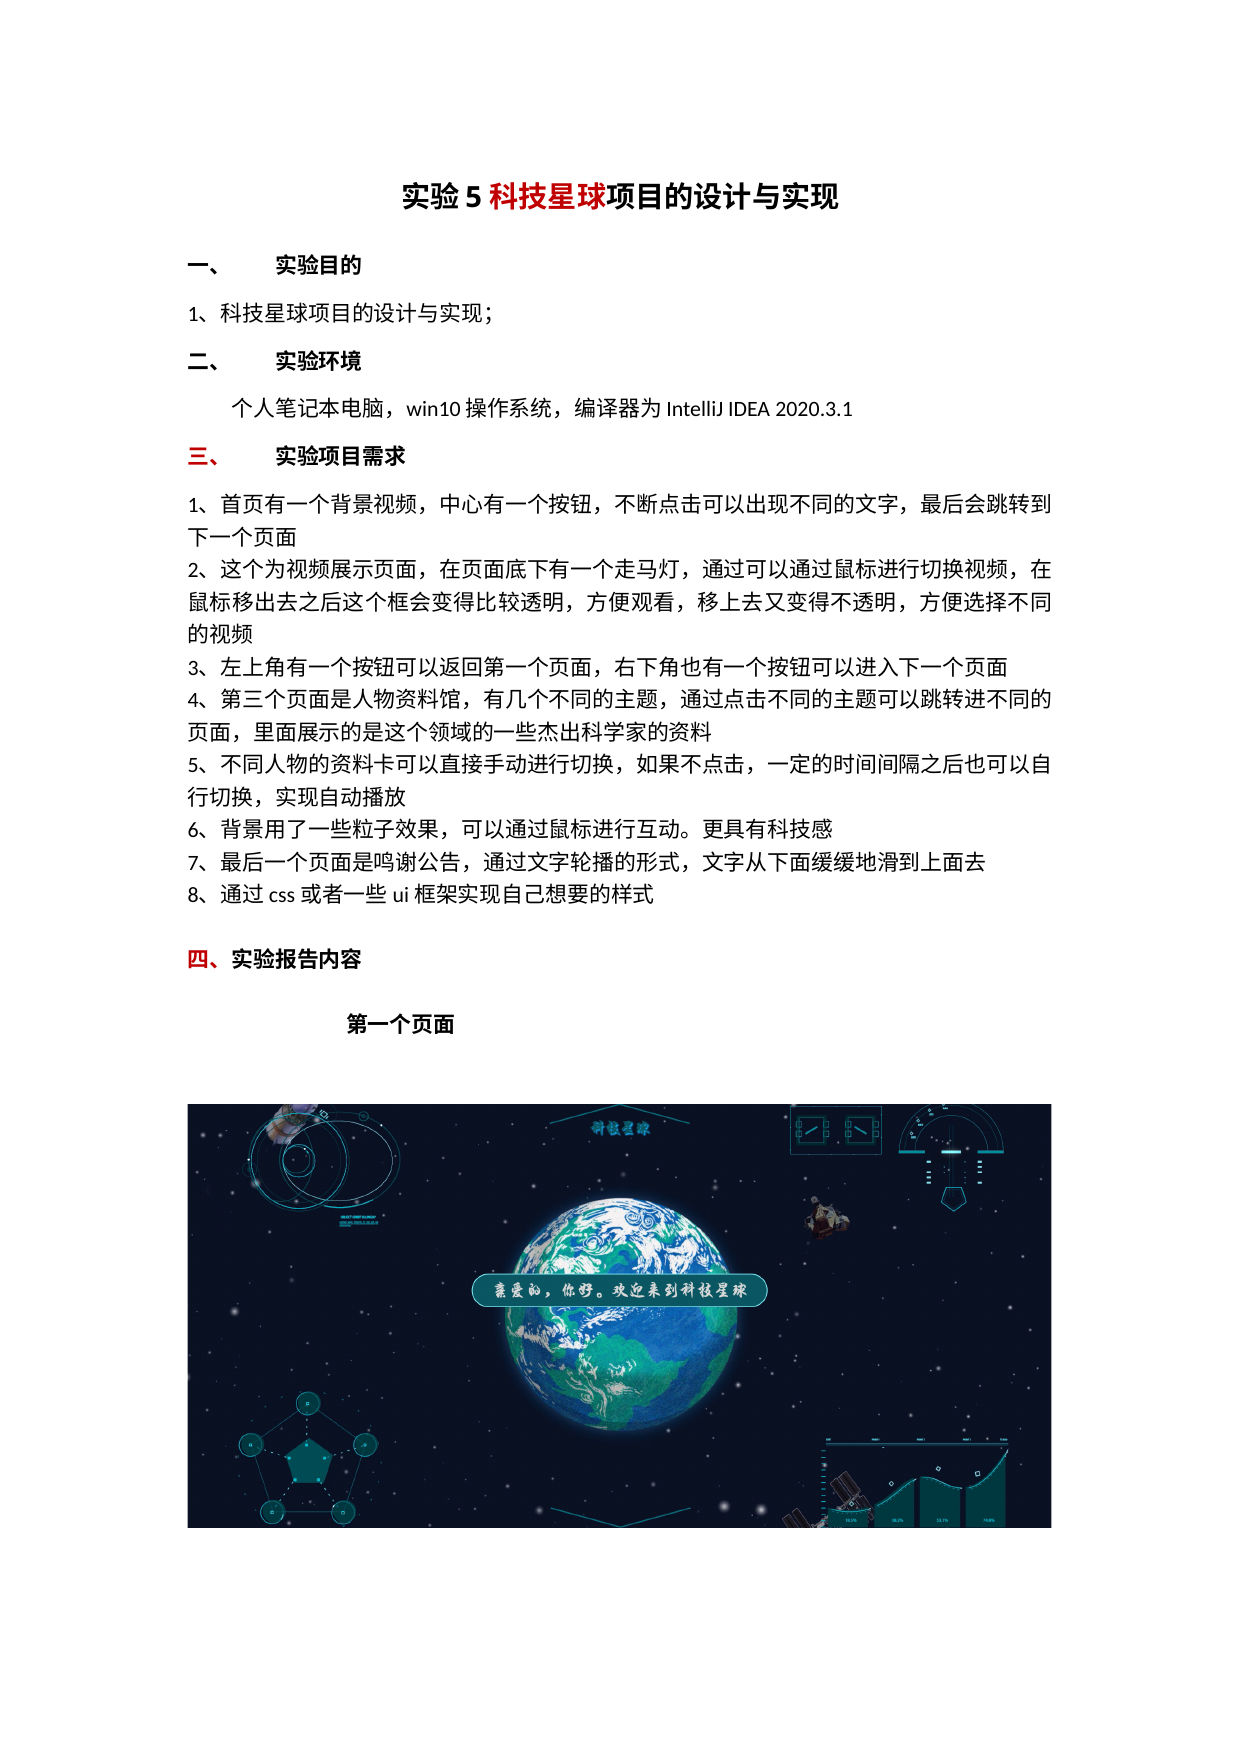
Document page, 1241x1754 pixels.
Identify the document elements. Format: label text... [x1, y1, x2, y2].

list 实验5 科技星球项目的设计与实现 [187, 162, 1053, 227]
list 首页有一个背景视频，中心有一个按钮，不断点击可以出现不同的文字，最后会跳转到下一个页面 [187, 487, 1053, 552]
list 背景用了一些粒子效果，可以通过鼠标进行互动。更具有科技感 [187, 812, 1053, 844]
list 最后一个页面是鸣谢公告，通过文字轮播的形式，文字从下面缓缓地滑到上面去 [187, 844, 1053, 877]
list 第三个页面是人物资料馆，有几个不同的主题，通过点击不同的主题可以跳转进不同的页面，里面展示的是这个领域的一些杰出科学家的资料 [187, 682, 1053, 747]
list 第一个页面 [187, 1007, 1053, 1039]
list 实验环境 [187, 344, 1053, 376]
text 个人笔记本电脑，win10操作系统，编译器为IntelliJ IDEA 2020.3.1 [187, 391, 1053, 423]
list 实验项目需求 [187, 439, 1053, 471]
list 通过css 或者一些 ui 框架实现自己想要的样式 [187, 877, 1053, 909]
picture [187, 1104, 1052, 1528]
list 左上角有一个按钮可以返回第一个页面，右下角也有一个按钮可以进入下一个页面 [187, 649, 1053, 682]
list 1、科技星球项目的设计与实现； [187, 296, 1053, 328]
list 实验报告内容 [187, 942, 1053, 974]
list 不同人物的资料卡可以直接手动进行切换，如果不点击，一定的时间间隔之后也可以自行切换，实现自动播放 [187, 747, 1053, 812]
list 这个为视频展示页面，在页面底下有一个走马灯，通过可以通过鼠标进行切换视频，在鼠标移出去之后这个框会变得比较透明，方便观看，移上去又变得不透明，方便选择不同的视频 [187, 552, 1053, 649]
list 实验目的 [187, 248, 1053, 280]
